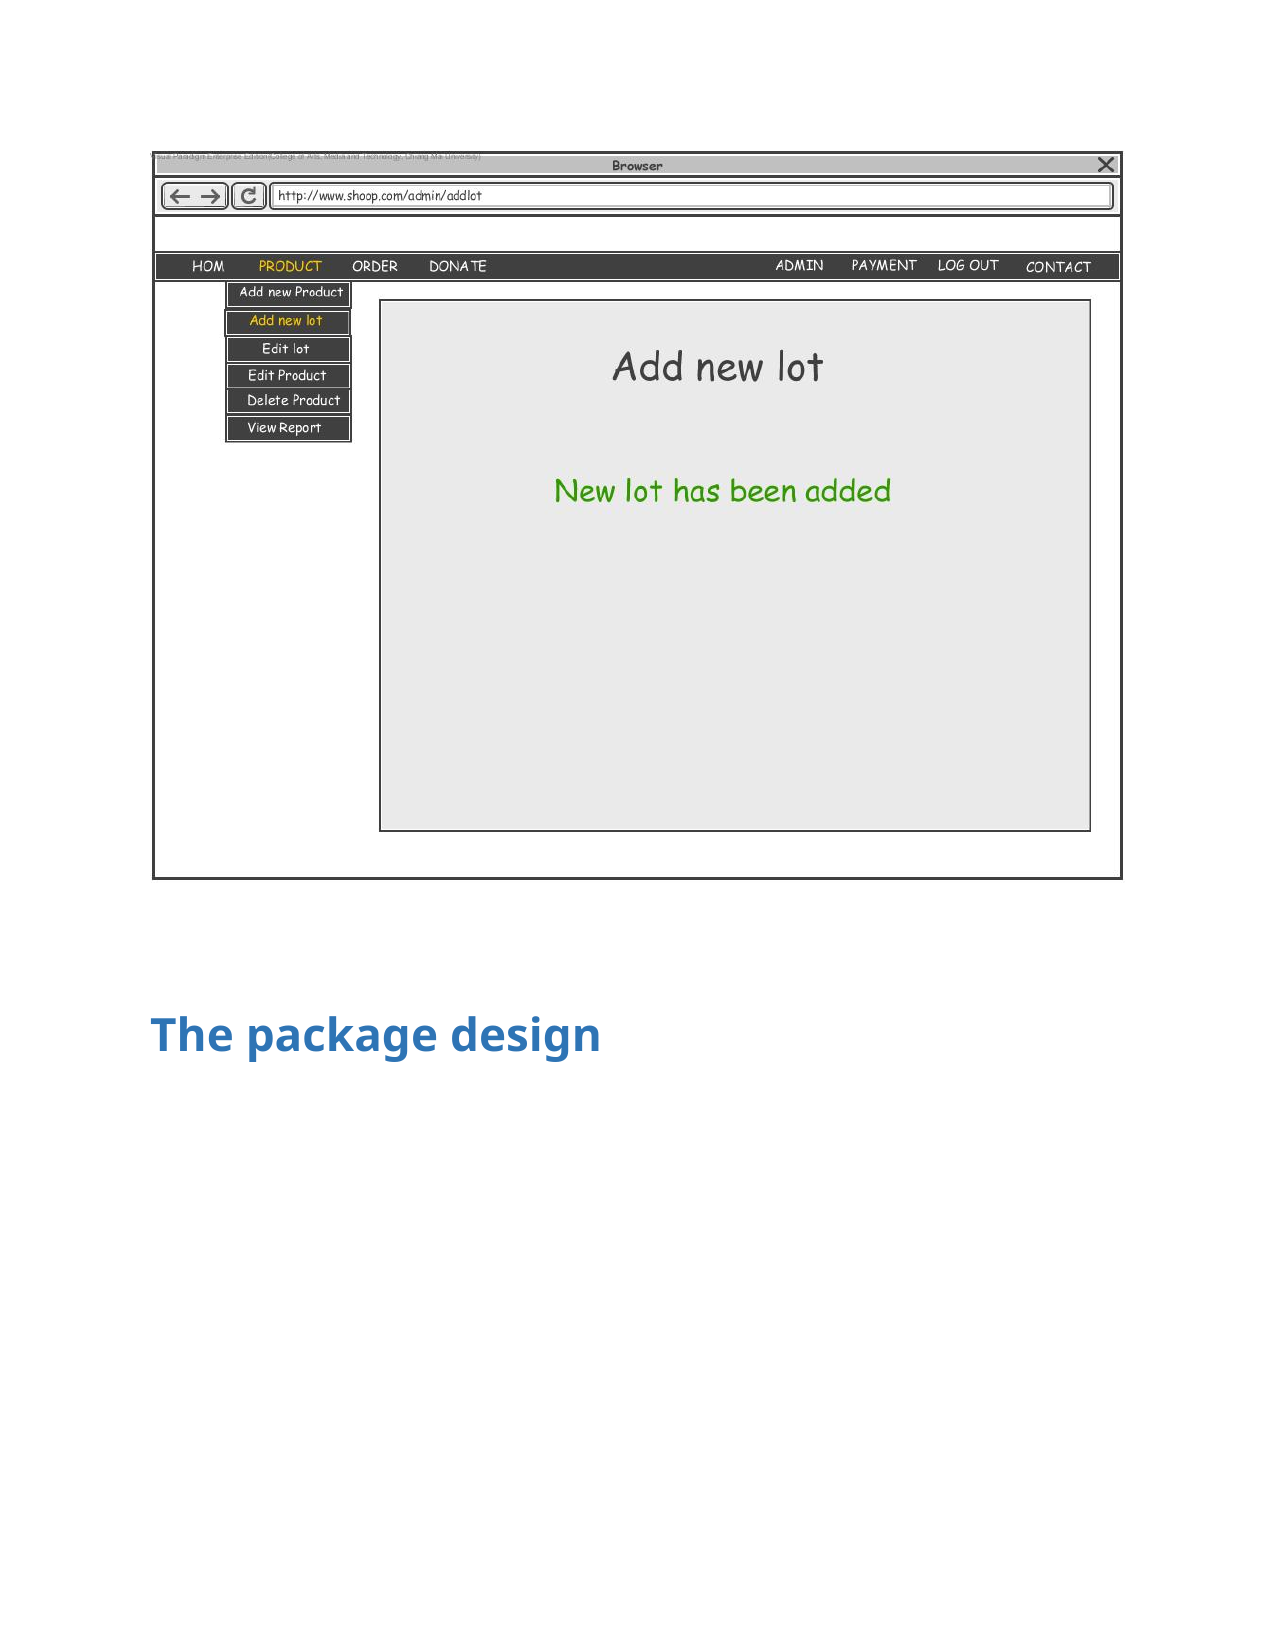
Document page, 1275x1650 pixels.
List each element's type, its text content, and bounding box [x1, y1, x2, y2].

text The package design [150, 1002, 1125, 1064]
picture [150, 150, 1125, 883]
